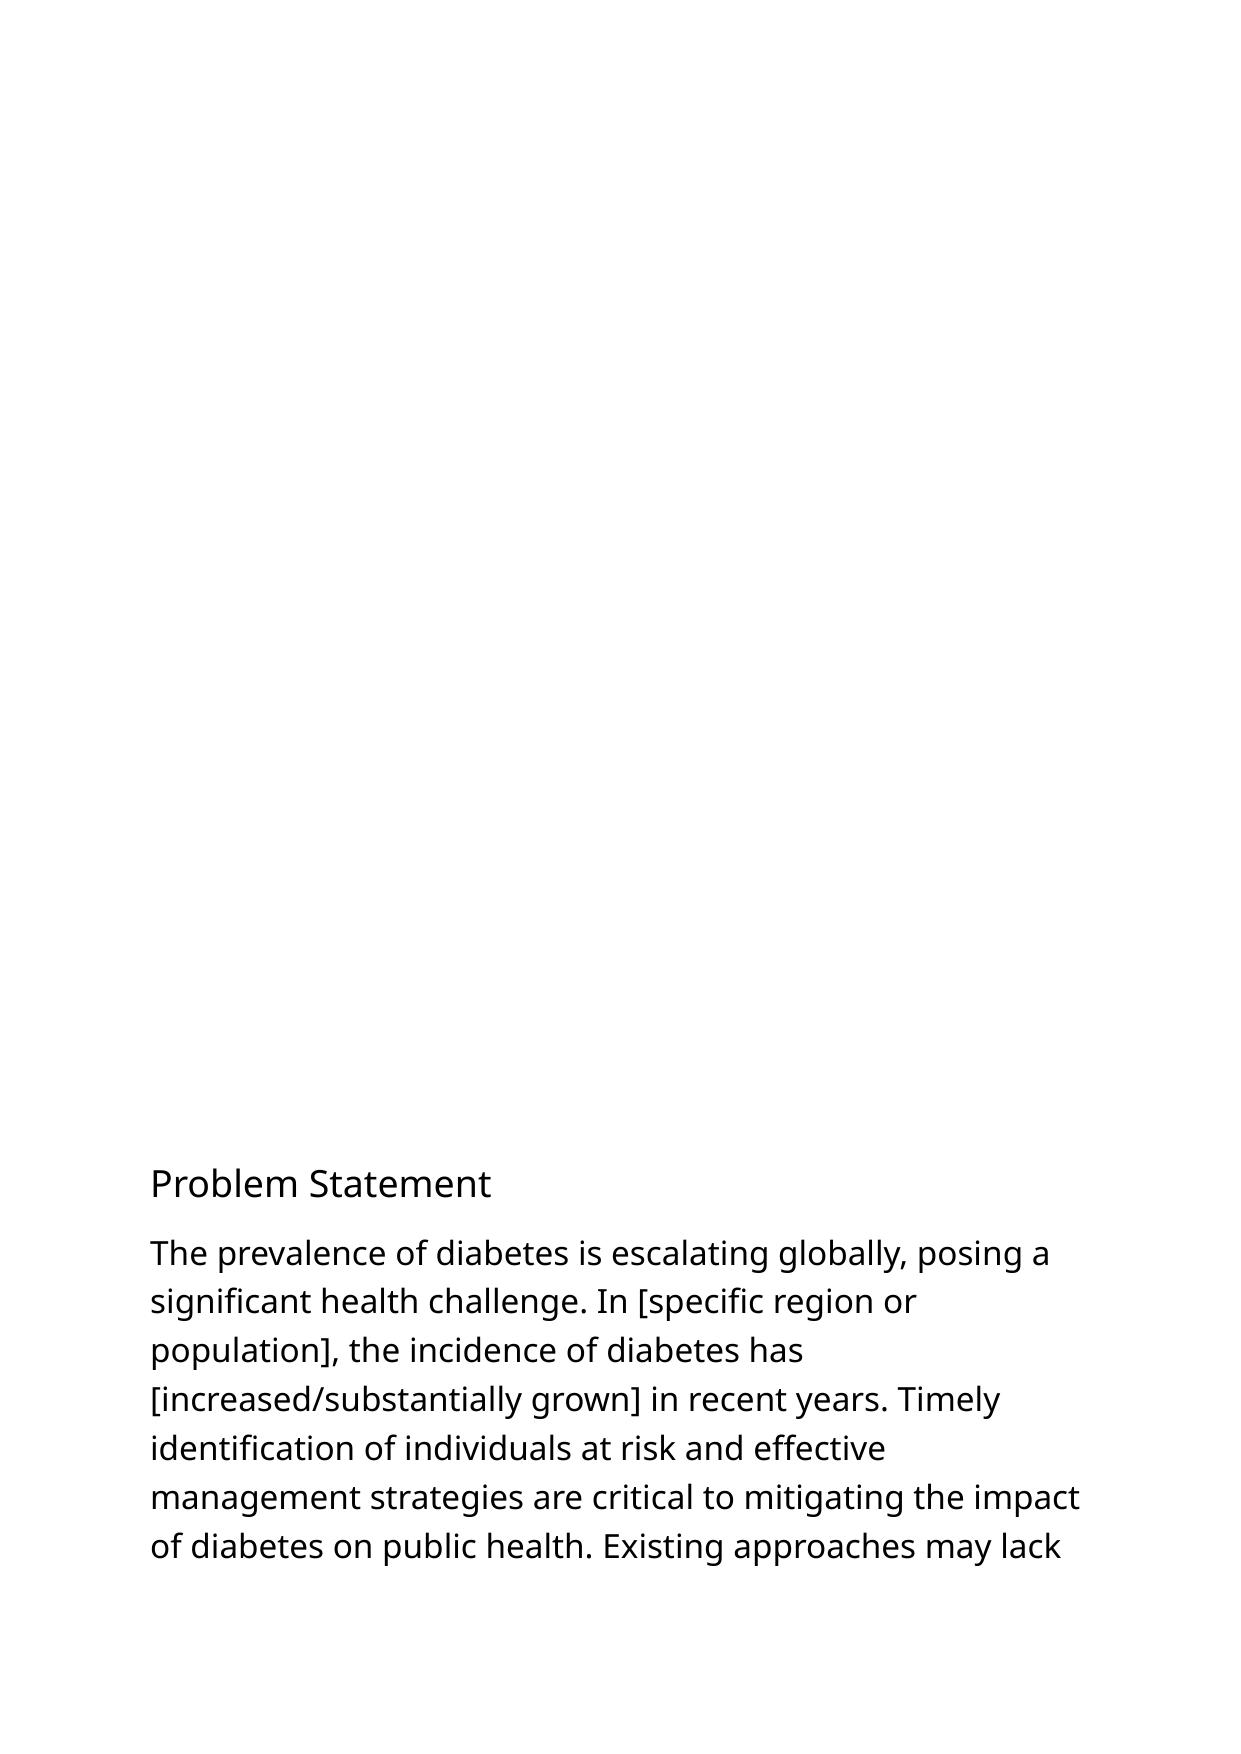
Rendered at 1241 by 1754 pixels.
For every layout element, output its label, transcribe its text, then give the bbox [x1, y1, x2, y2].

text Problem Statement [150, 1157, 1090, 1208]
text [150, 1229, 1090, 1568]
